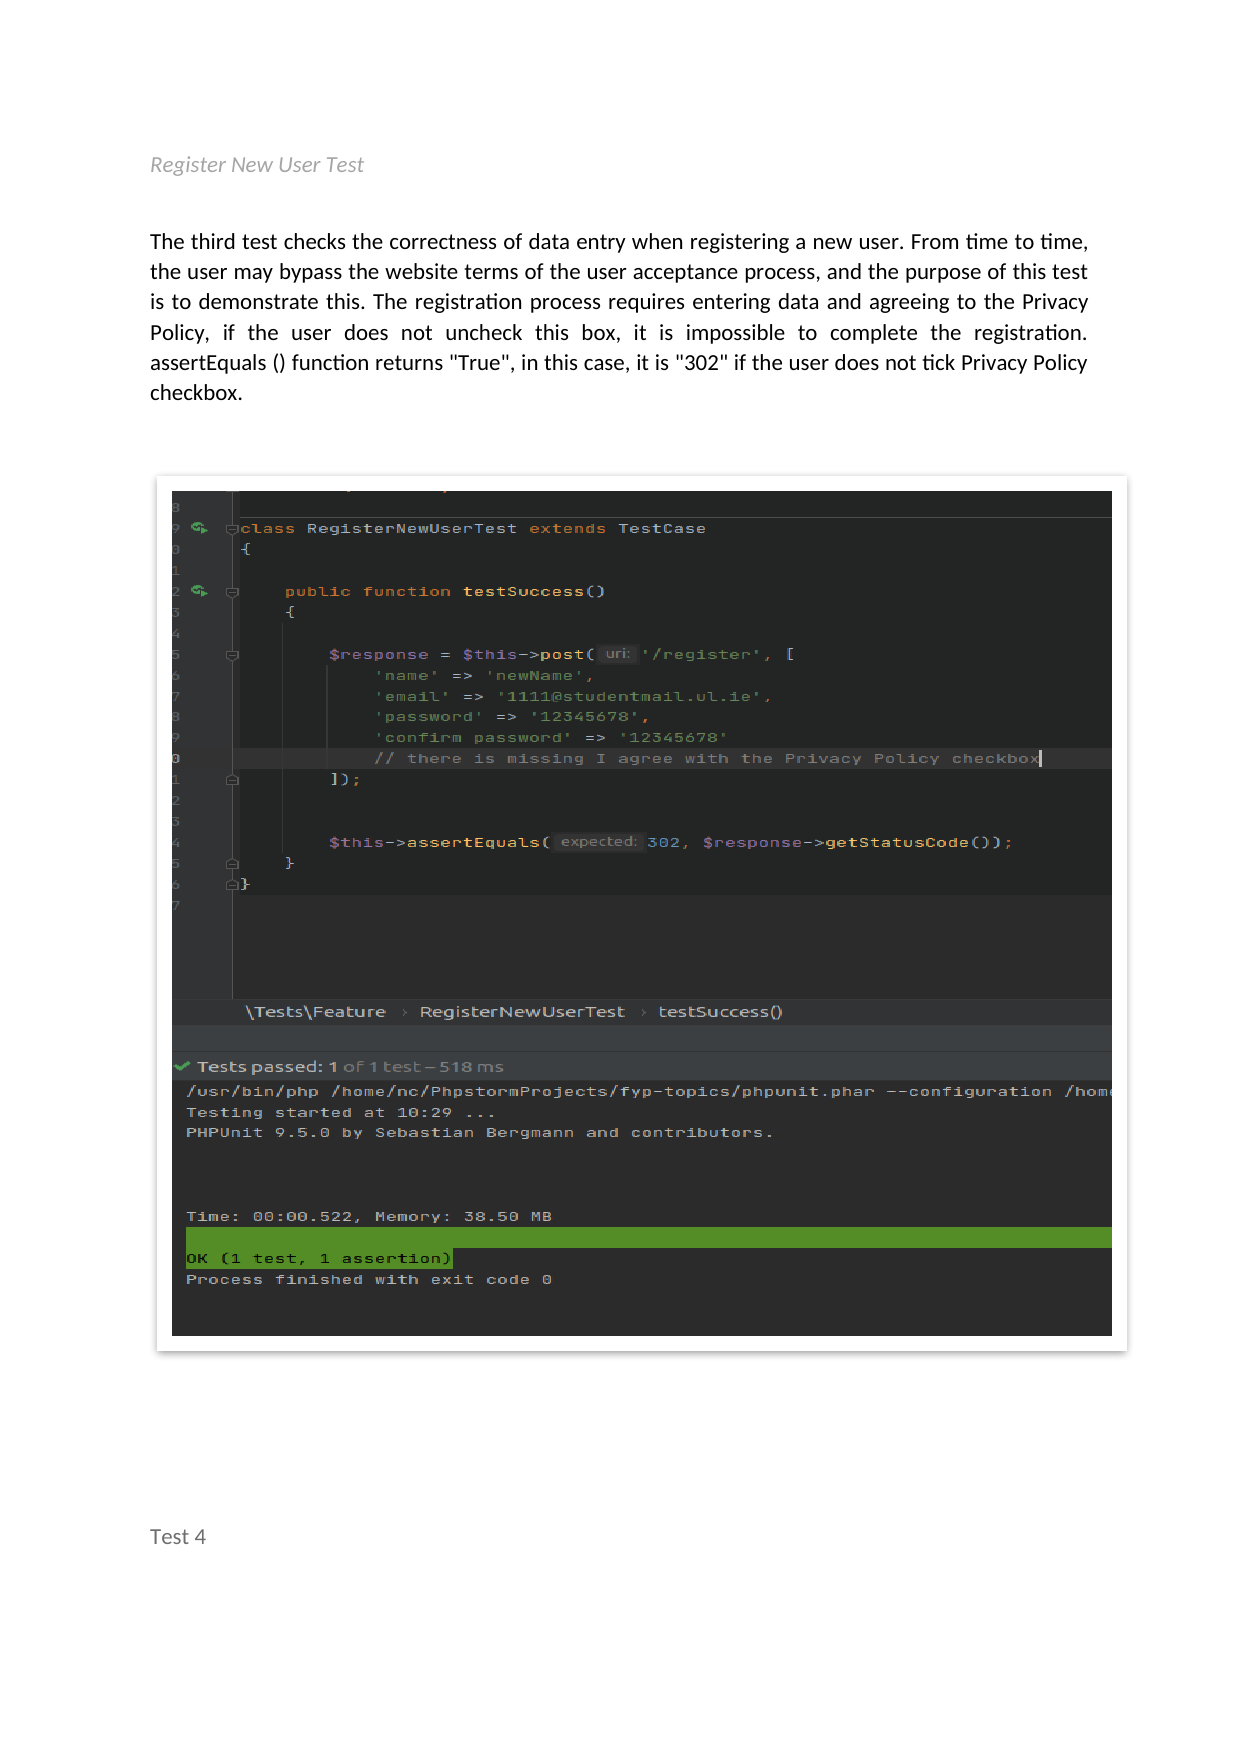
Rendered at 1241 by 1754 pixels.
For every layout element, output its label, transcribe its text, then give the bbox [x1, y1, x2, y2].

subtitle Register New User Test [150, 150, 1090, 178]
picture [172, 491, 1112, 1336]
subtitle Test 4 [150, 1522, 1090, 1550]
text The third test checks the correctness of data entry when registering a new user. From time to time, the user may bypass the website terms of the user acceptance process, and the purpose of this test is to demonstrate this. The registration process requires entering data and agreeing to the Privacy Policy, if the user does not uncheck this box, it is impossible to complete the registration. assertEquals () function returns "True", in this case, it is "302" if the user does not tick Privacy Policy checkbox. [150, 227, 1090, 406]
